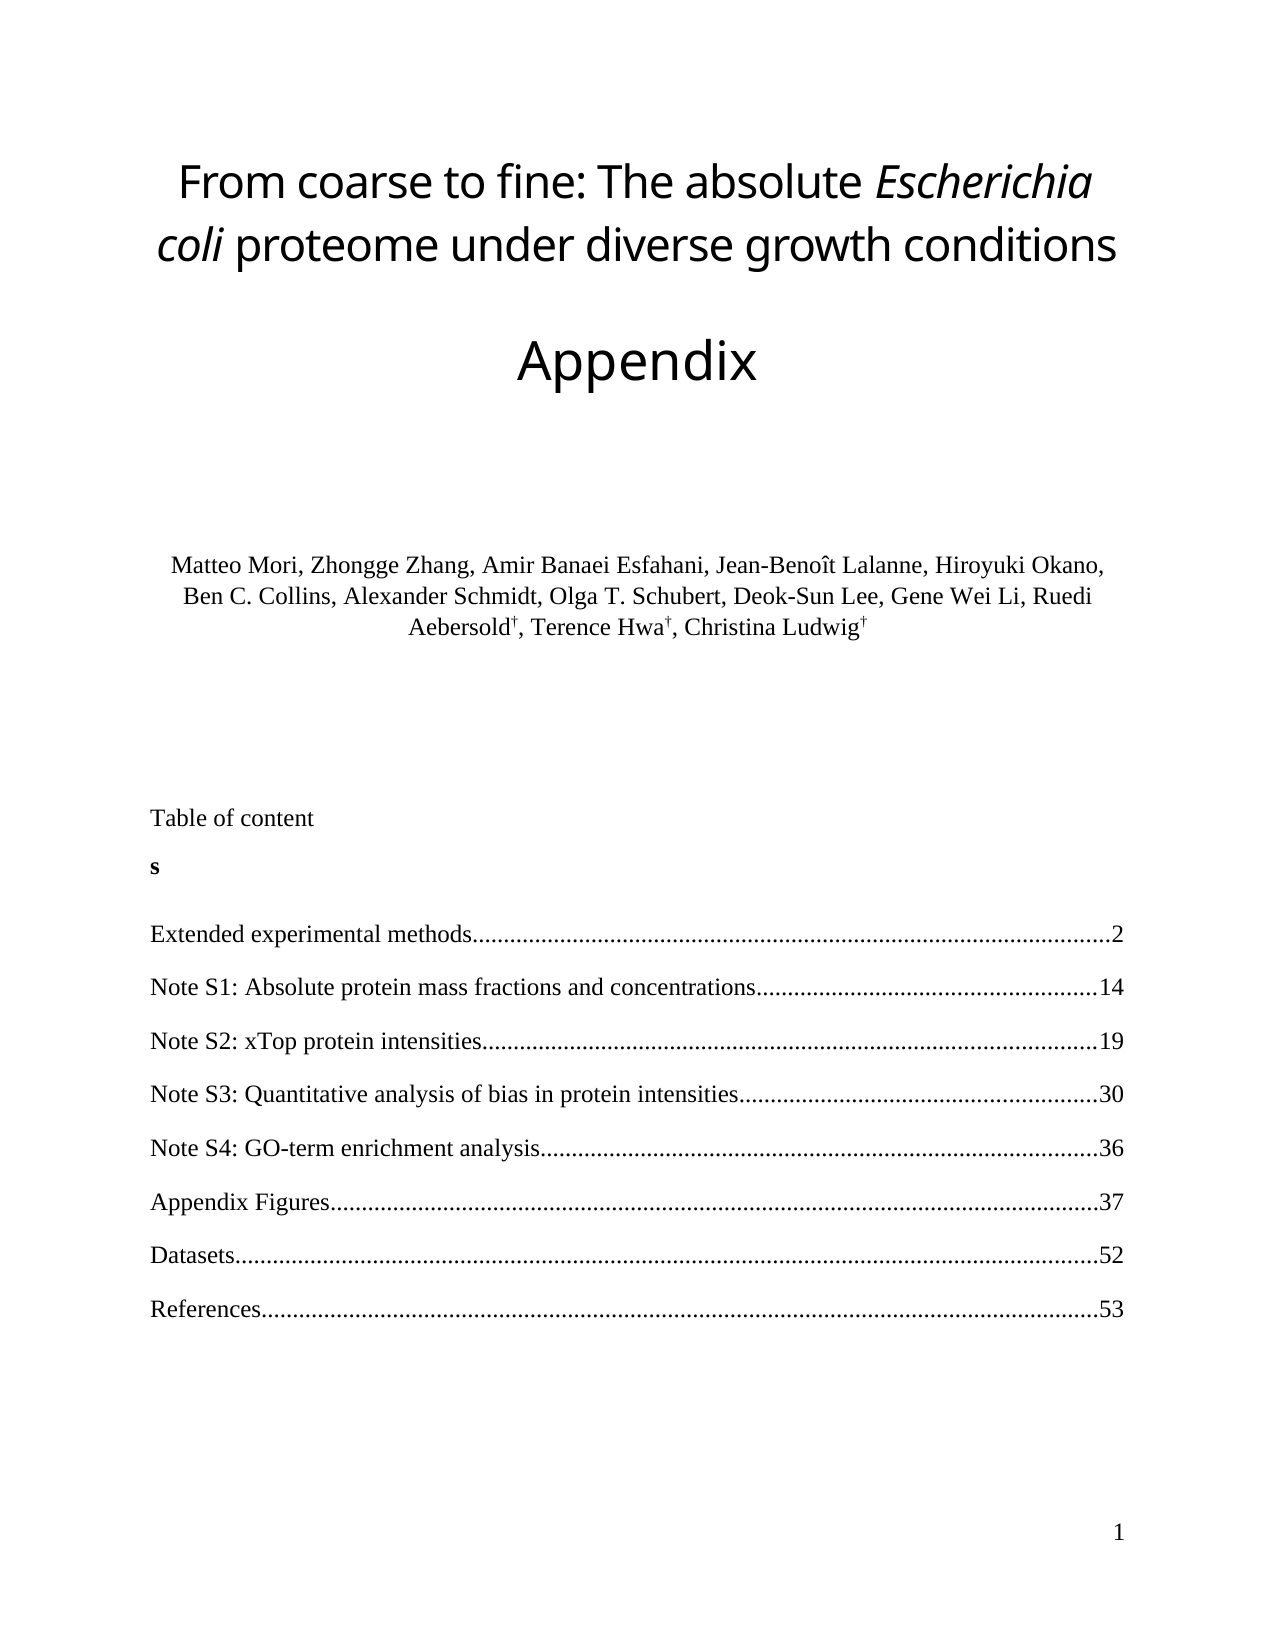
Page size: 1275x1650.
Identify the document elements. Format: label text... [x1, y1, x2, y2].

text Appendix [150, 322, 1125, 396]
title From coarse to fine: The absolute Escherichia coli proteome under diverse growth conditions [150, 150, 1125, 275]
text Matteo Mori, Zhongge Zhang, Amir Banaei Esfahani, Jean-Benoît Lalanne, Hiroyuki Okano, Ben C. Collins, Alexander Schmidt, Olga T. Schubert, Deok-Sun Lee, Gene Wei Li, Ruedi Aebersold†, Terence Hwa†, Christina Ludwig† [150, 550, 1125, 641]
